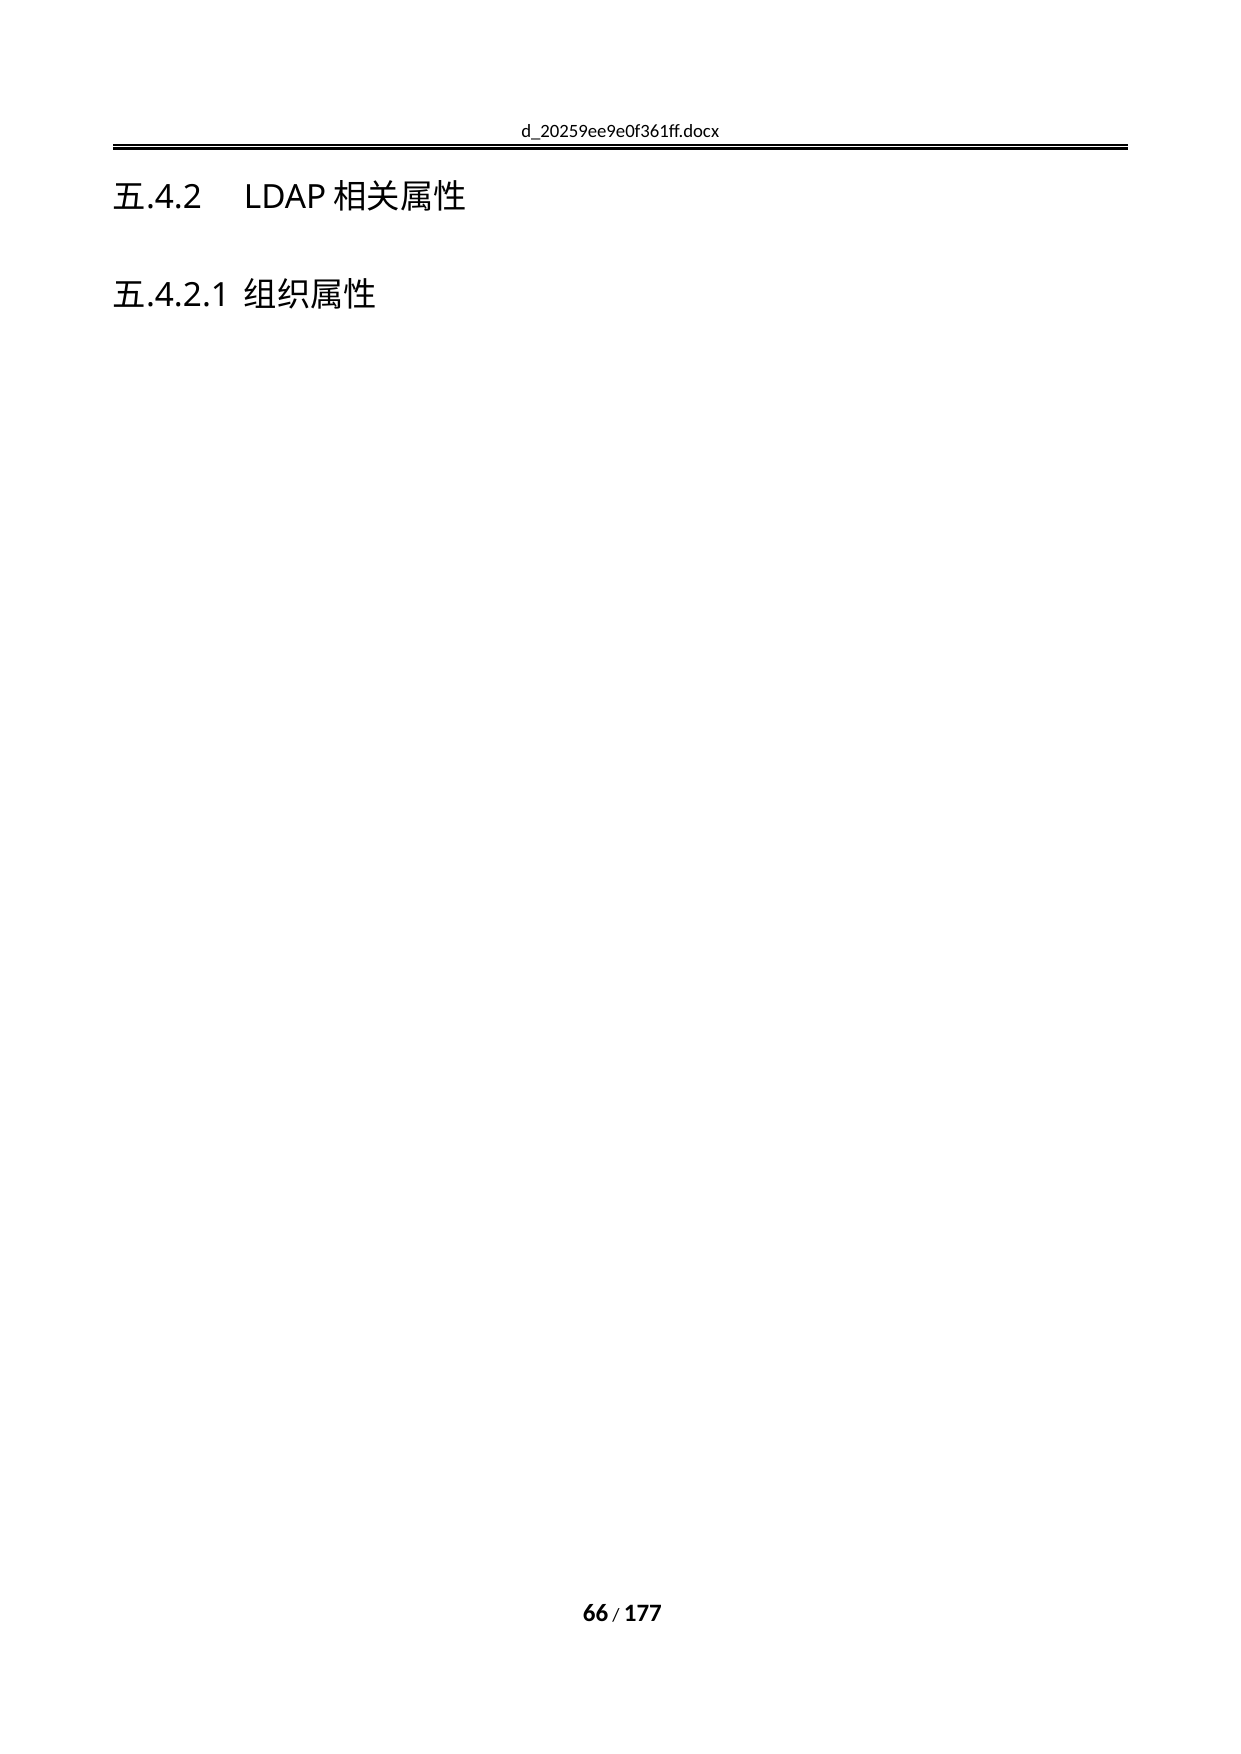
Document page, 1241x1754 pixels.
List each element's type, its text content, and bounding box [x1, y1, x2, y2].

text 组织属性 [112, 258, 1128, 326]
text LDAP相关属性 [112, 161, 1128, 228]
